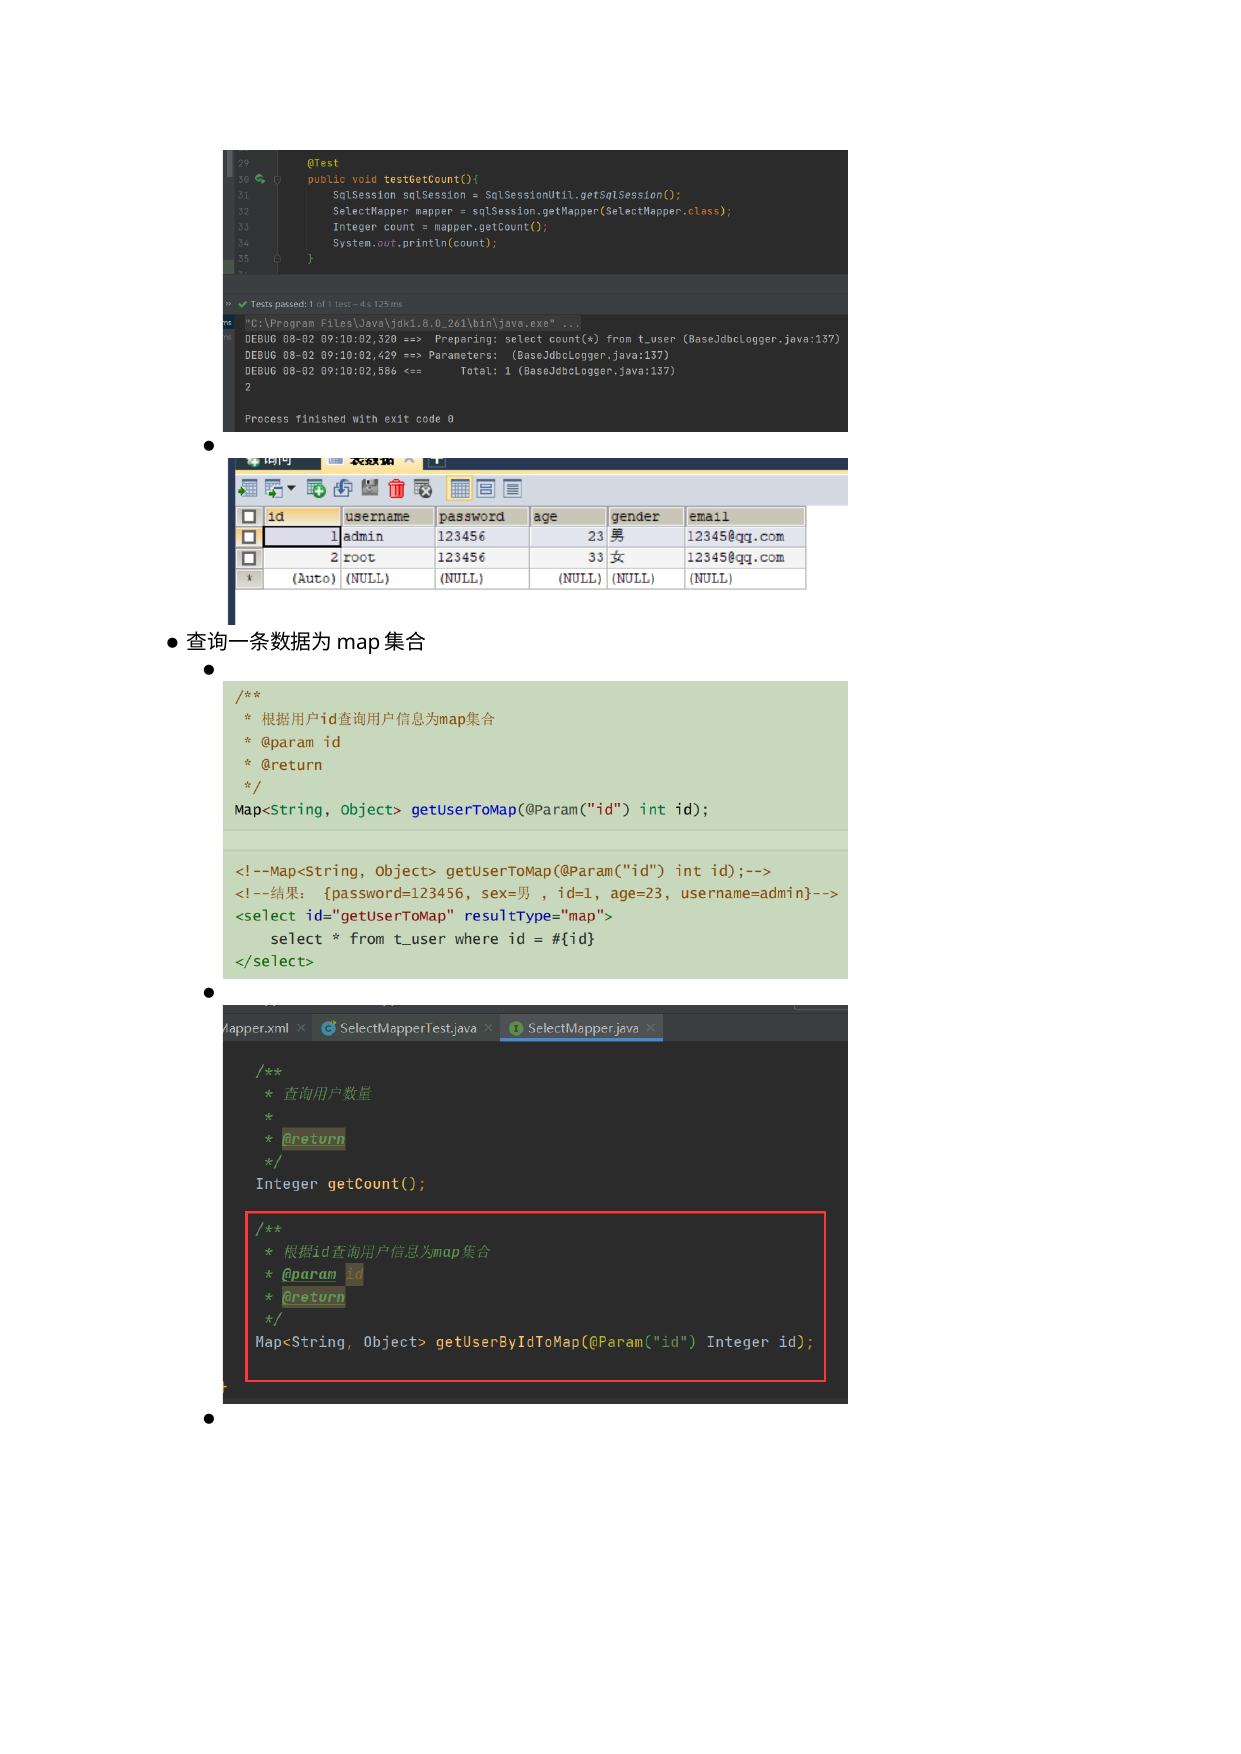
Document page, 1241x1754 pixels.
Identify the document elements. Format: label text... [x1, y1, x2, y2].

picture [222, 150, 848, 432]
list 查询一条数据为map集合 [166, 625, 1090, 655]
picture [222, 681, 848, 979]
picture [222, 1005, 848, 1404]
picture [222, 458, 848, 625]
